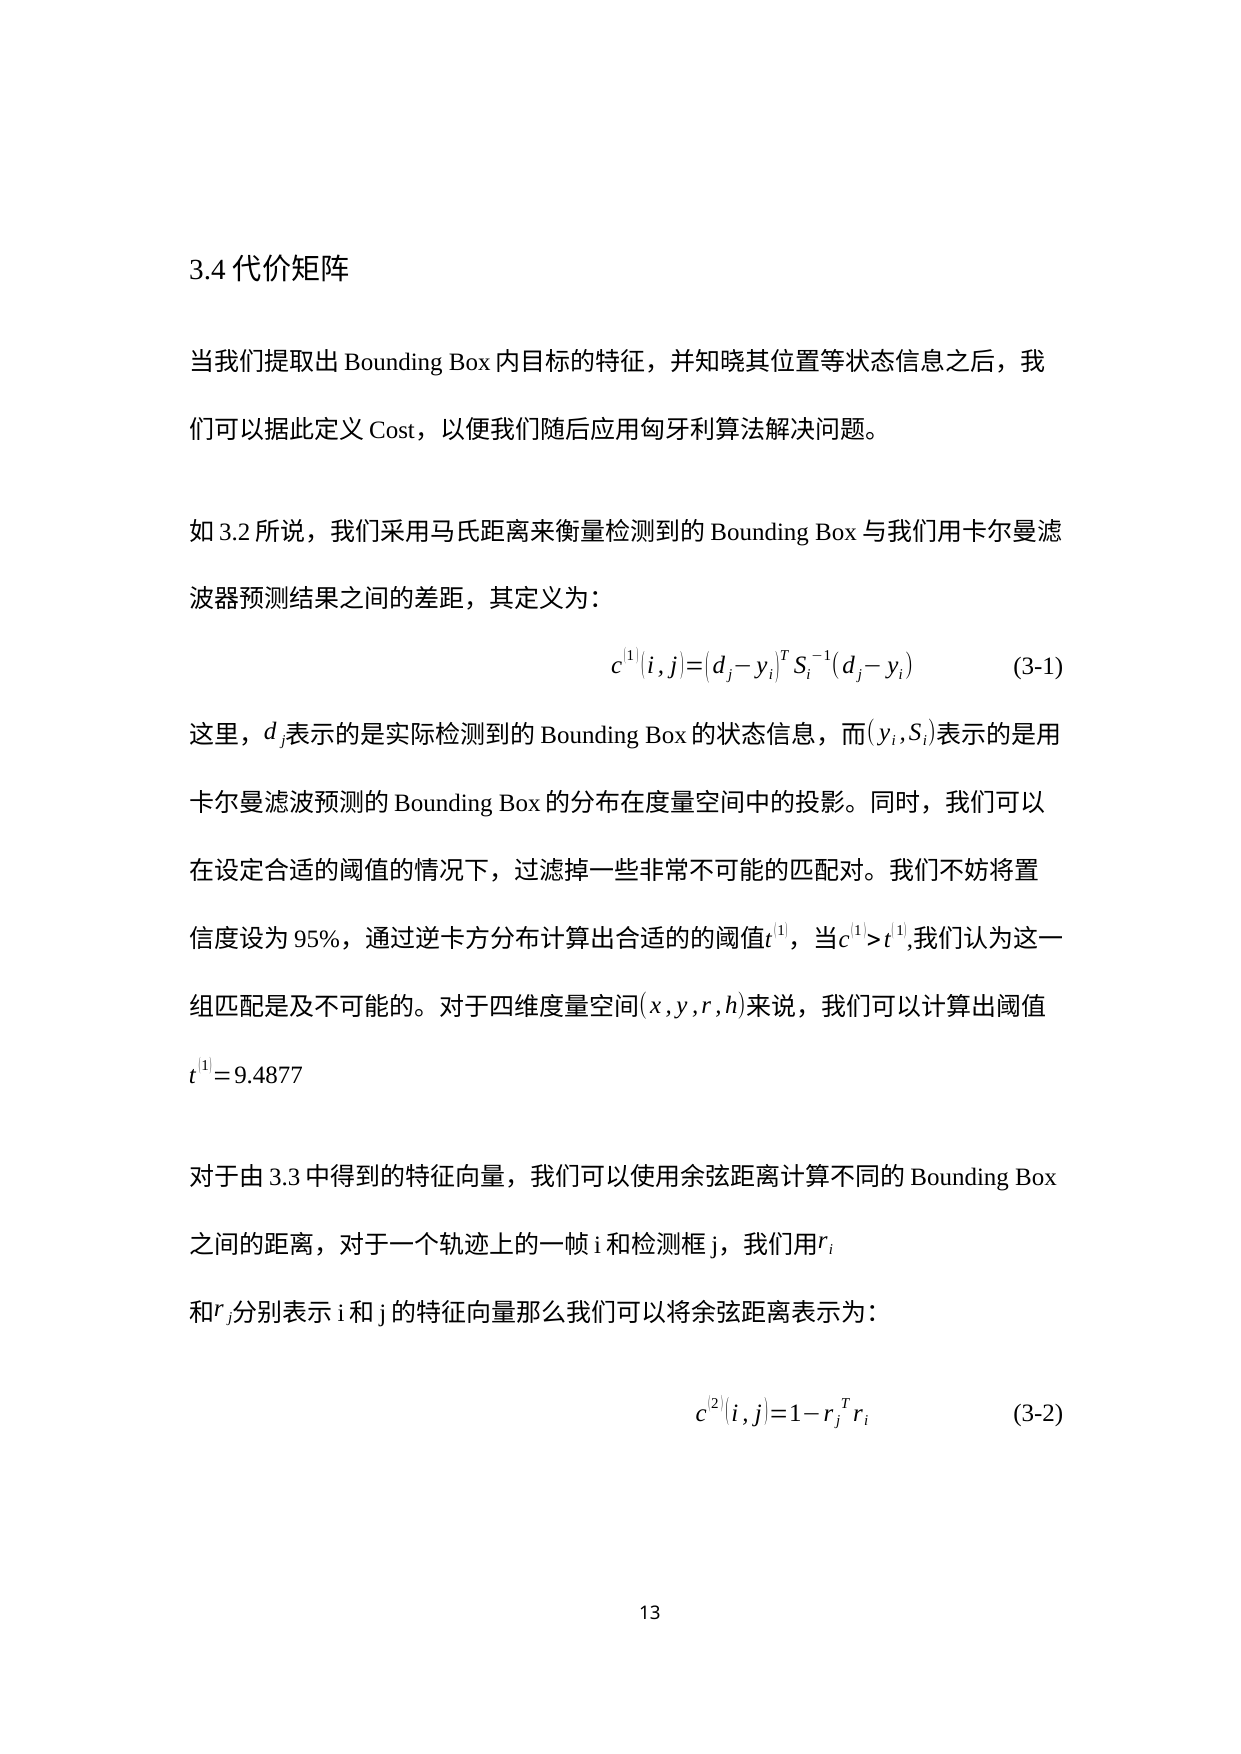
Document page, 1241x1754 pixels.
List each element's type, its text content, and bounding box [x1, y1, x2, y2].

text 这里，表示的是实际检测到的Bounding Box的状态信息，而表示的是用卡尔曼滤波预测的Bounding Box的分布在度量空间中的投影。同时，我们可以在设定合适的阈值的情况下，过滤掉一些非常不可能的匹配对。我们不妨将置信度设为95%，通过逆卡方分布计算出合适的的阈值，当,我们认为这一组匹配是及不可能的。对于四维度量空间来说，我们可以计算出阈值 [189, 699, 1063, 1106]
text 当我们提取出Bounding Box内目标的特征，并知晓其位置等状态信息之后，我们可以据此定义Cost，以便我们随后应用匈牙利算法解决问题。 [189, 325, 1063, 461]
text (3-2) [189, 1378, 1063, 1446]
text 和分别表示i和j的特征向量那么我们可以将余弦距离表示为： [189, 1276, 1063, 1344]
subtitle 代价矩阵 [189, 232, 1063, 300]
text 如3.2所说，我们采用马氏距离来衡量检测到的Bounding Box与我们用卡尔曼滤波器预测结果之间的差距，其定义为： [189, 495, 1063, 631]
text 对于由3.3中得到的特征向量，我们可以使用余弦距离计算不同的Bounding Box之间的距离，对于一个轨迹上的一帧i和检测框j，我们用 [189, 1140, 1063, 1276]
text (3-1) [189, 631, 1063, 699]
